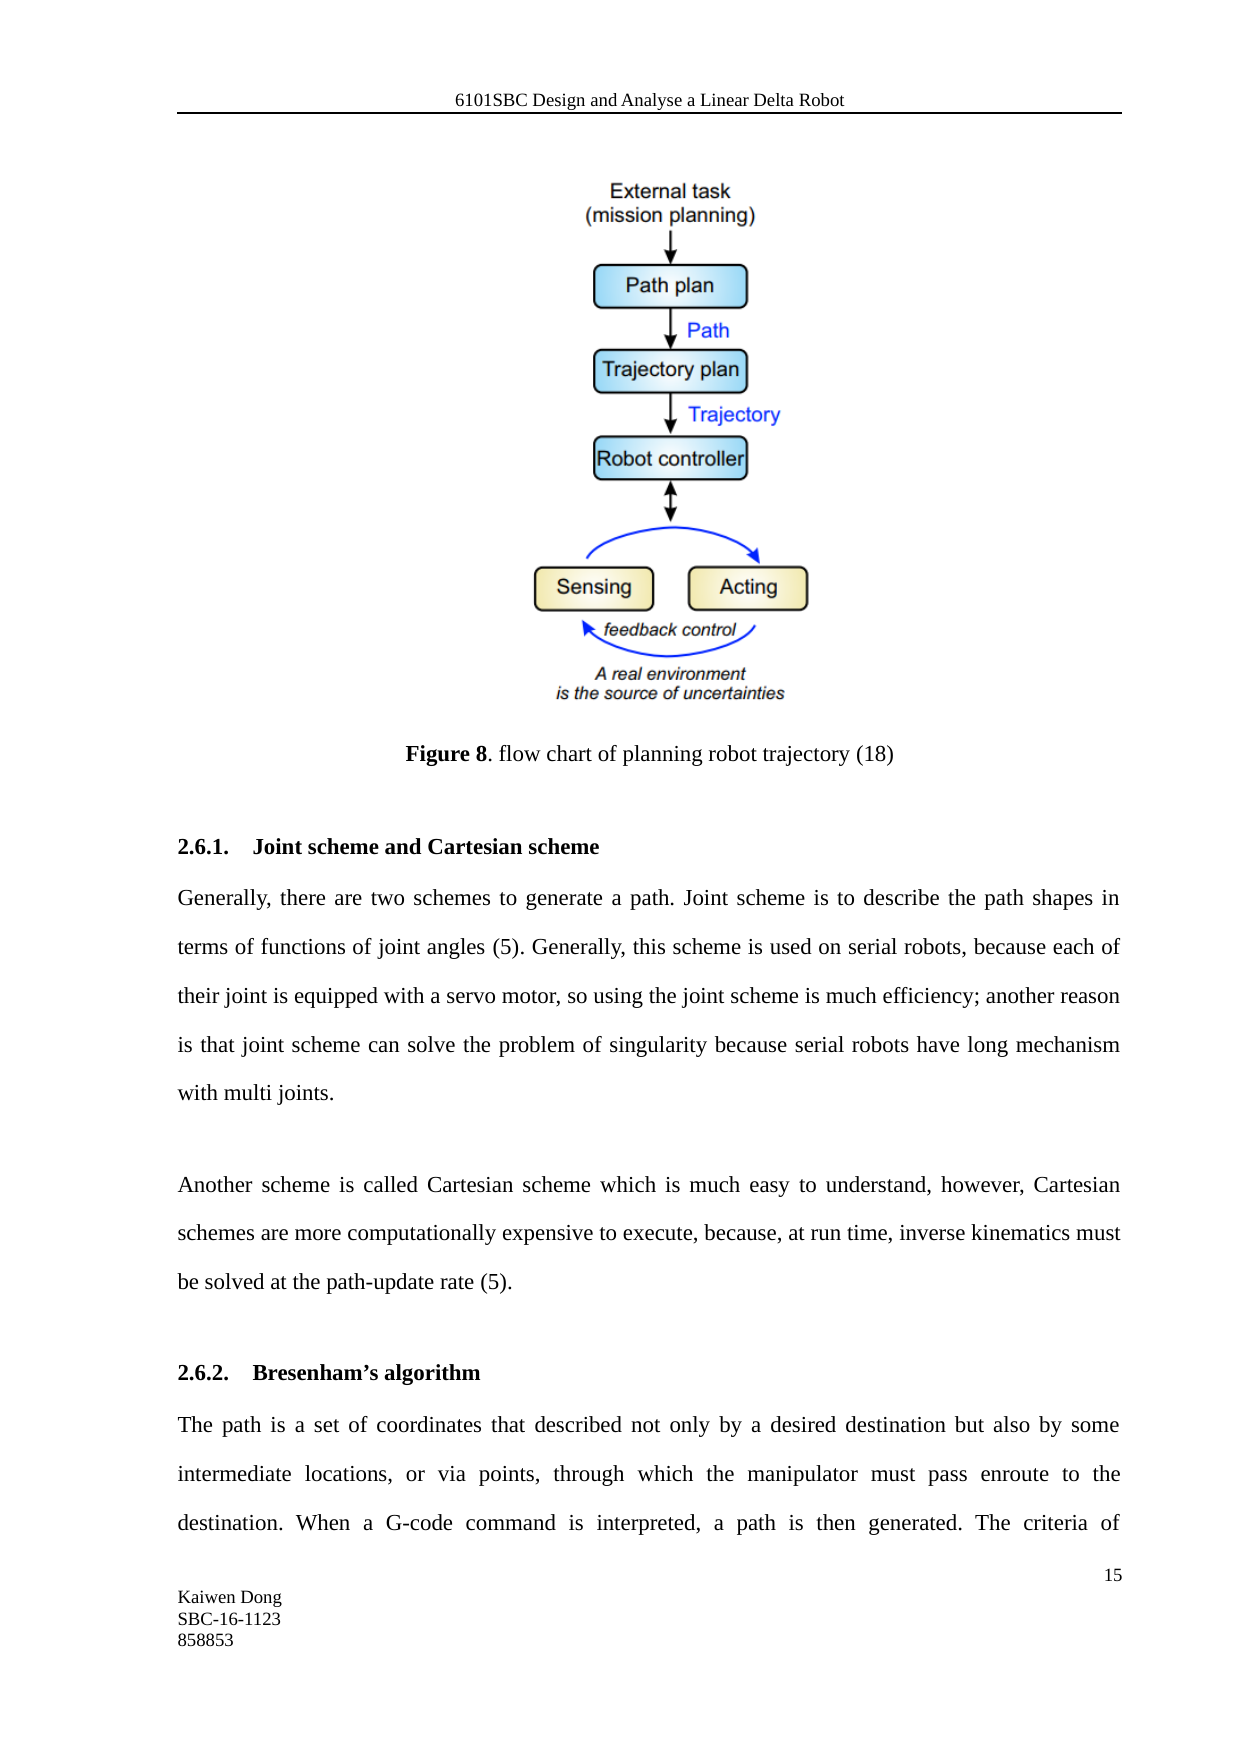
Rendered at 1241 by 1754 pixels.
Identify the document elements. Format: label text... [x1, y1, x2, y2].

subtitle Joint scheme and Cartesian scheme [177, 830, 1122, 862]
text Another scheme is called Cartesian scheme which is much easy to understand, however, Cartesian schemes are more computationally expensive to execute, because, at run time, inverse kinematics must be solved at the path-update rate . [177, 1168, 1122, 1298]
text Generally, there are two schemes to generate a path. Joint scheme is to describe the path shapes in terms of functions of joint angles . Generally, this scheme is used on serial robots, because each of their joint is equipped with a servo motor, so using the joint scheme is much efficiency; another reason is that joint scheme can solve the problem of singularity because serial robots have long mechanism with multi joints. [177, 881, 1122, 1109]
picture [516, 171, 820, 706]
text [177, 1408, 1122, 1538]
subtitle Bresenham’s algorithm [177, 1356, 1122, 1389]
text Figure 8. flow chart of planning robot trajectory [177, 737, 1122, 770]
